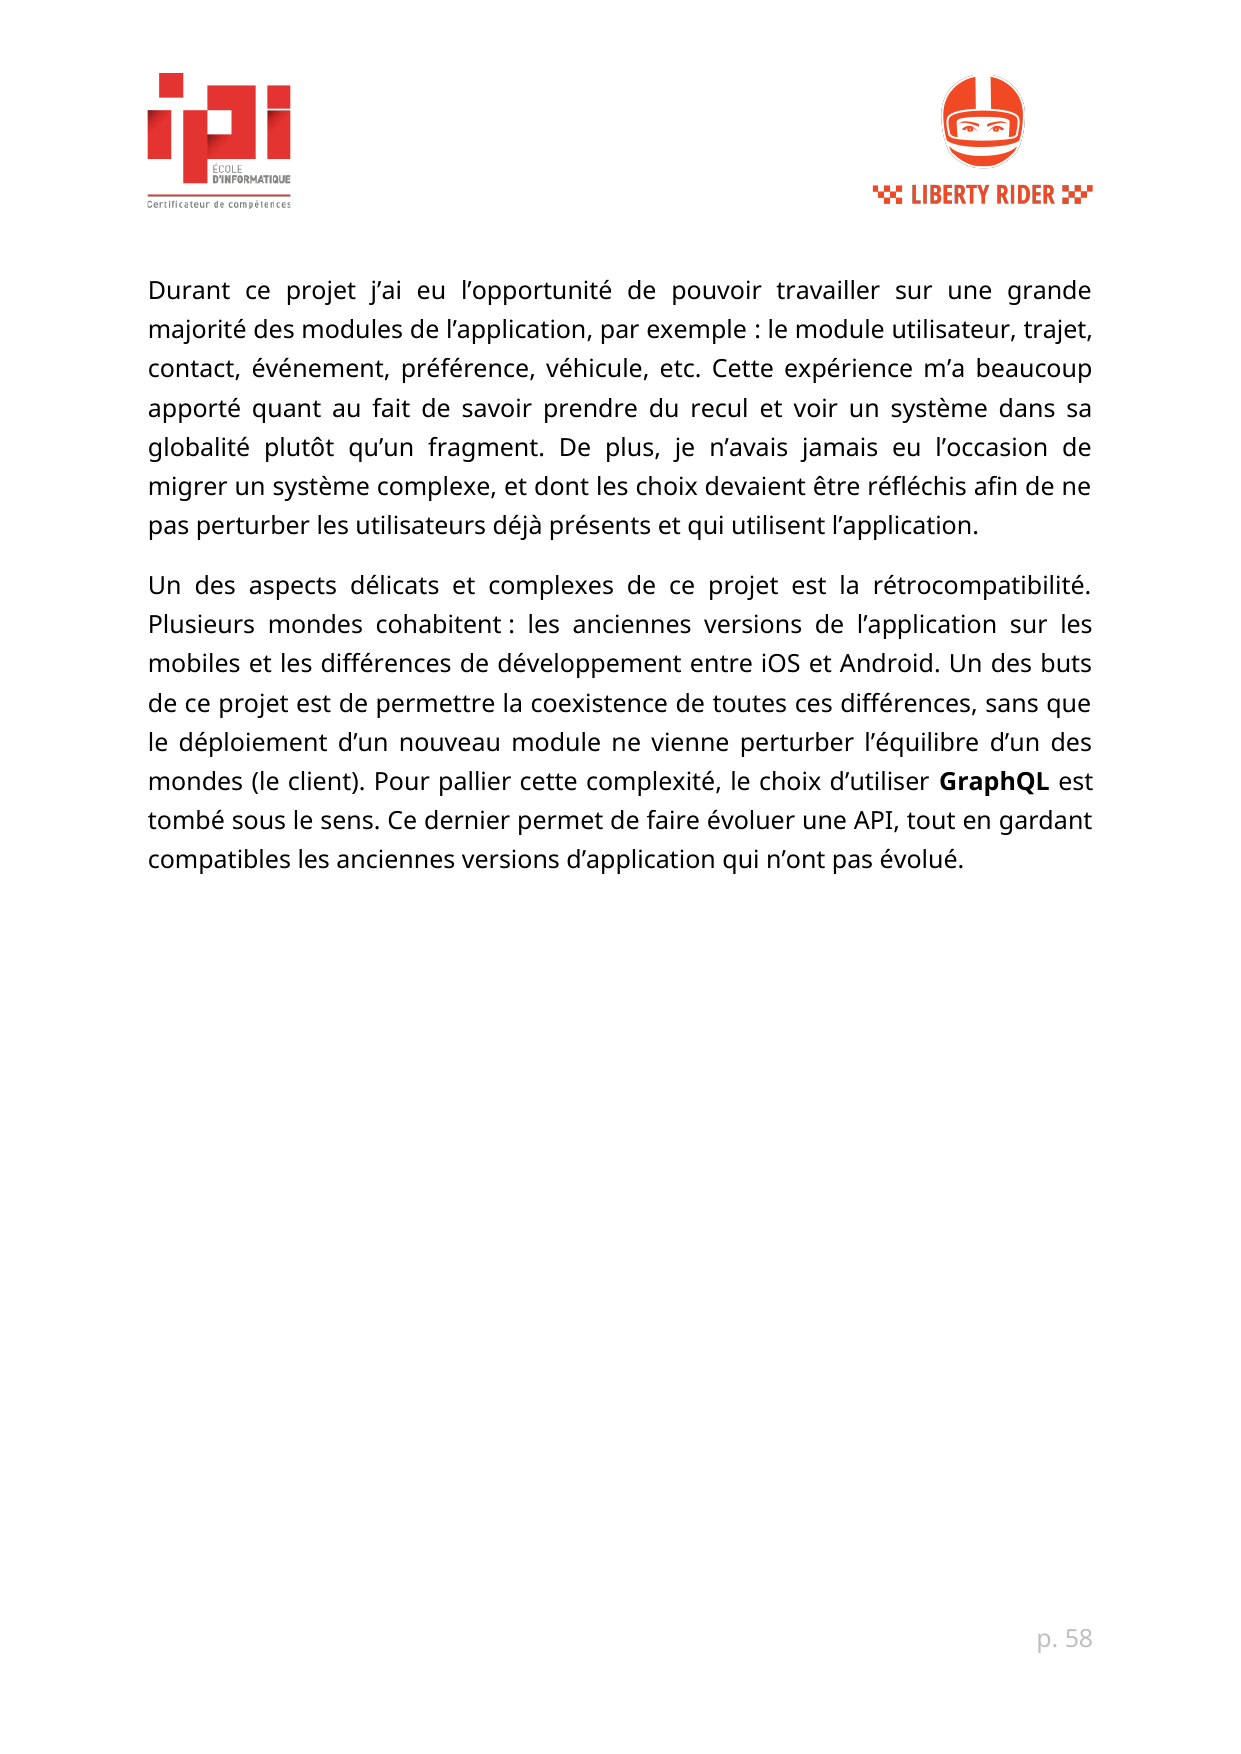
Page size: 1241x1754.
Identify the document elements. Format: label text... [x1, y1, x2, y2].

picture [872, 75, 1093, 209]
text Un des aspects délicats et complexes de ce projet est la rétrocompatibilité. Plusieurs mondes cohabitent : les anciennes versions de l’application sur les mobiles et les différences de développement entre iOS et Android. Un des buts de ce projet est de permettre la coexistence de toutes ces différences, sans que le déploiement d’un nouveau module ne vienne perturber l’équilibre d’un des mondes (le client). Pour pallier cette complexité, le choix d’utiliser GraphQL est tombé sous le sens. Ce dernier permet de faire évoluer une API, tout en gardant compatibles les anciennes versions d’application qui n’ont pas évolué. [148, 568, 1093, 876]
picture [147, 73, 291, 209]
text Durant ce projet j’ai eu l’opportunité de pouvoir travailler sur une grande majorité des modules de l’application, par exemple : le module utilisateur, trajet, contact, événement, préférence, véhicule, etc. Cette expérience m’a beaucoup apporté quant au fait de savoir prendre du recul et voir un système dans sa globalité plutôt qu’un fragment. De plus, je n’avais jamais eu l’occasion de migrer un système complexe, et dont les choix devaient être réfléchis afin de ne pas perturber les utilisateurs déjà présents et qui utilisent l’application. [148, 273, 1093, 542]
